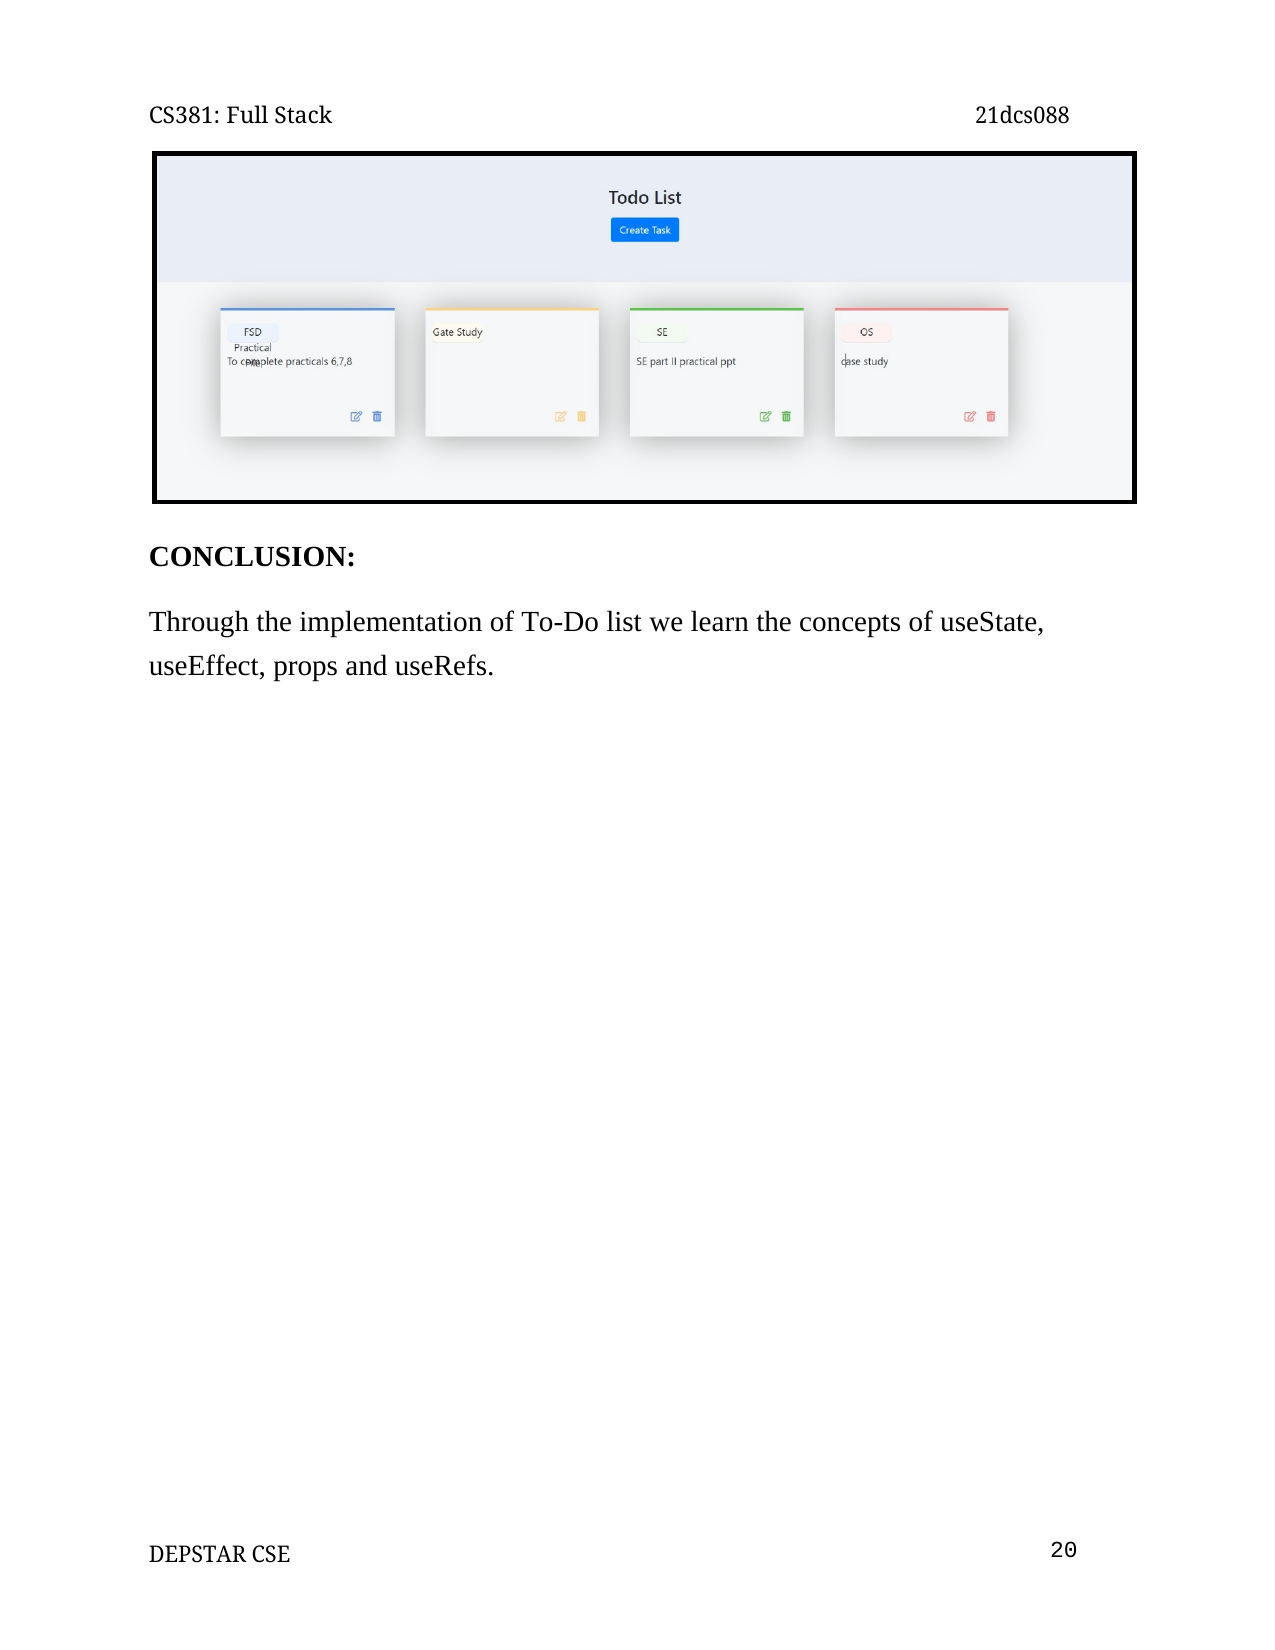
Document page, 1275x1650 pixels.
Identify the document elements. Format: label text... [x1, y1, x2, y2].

text Through the implementation of To-Do list we learn the concepts of useState, useEffect, props and useRefs. [148, 604, 1139, 681]
text CONCLUSION: [148, 539, 1139, 573]
picture [157, 156, 1132, 500]
